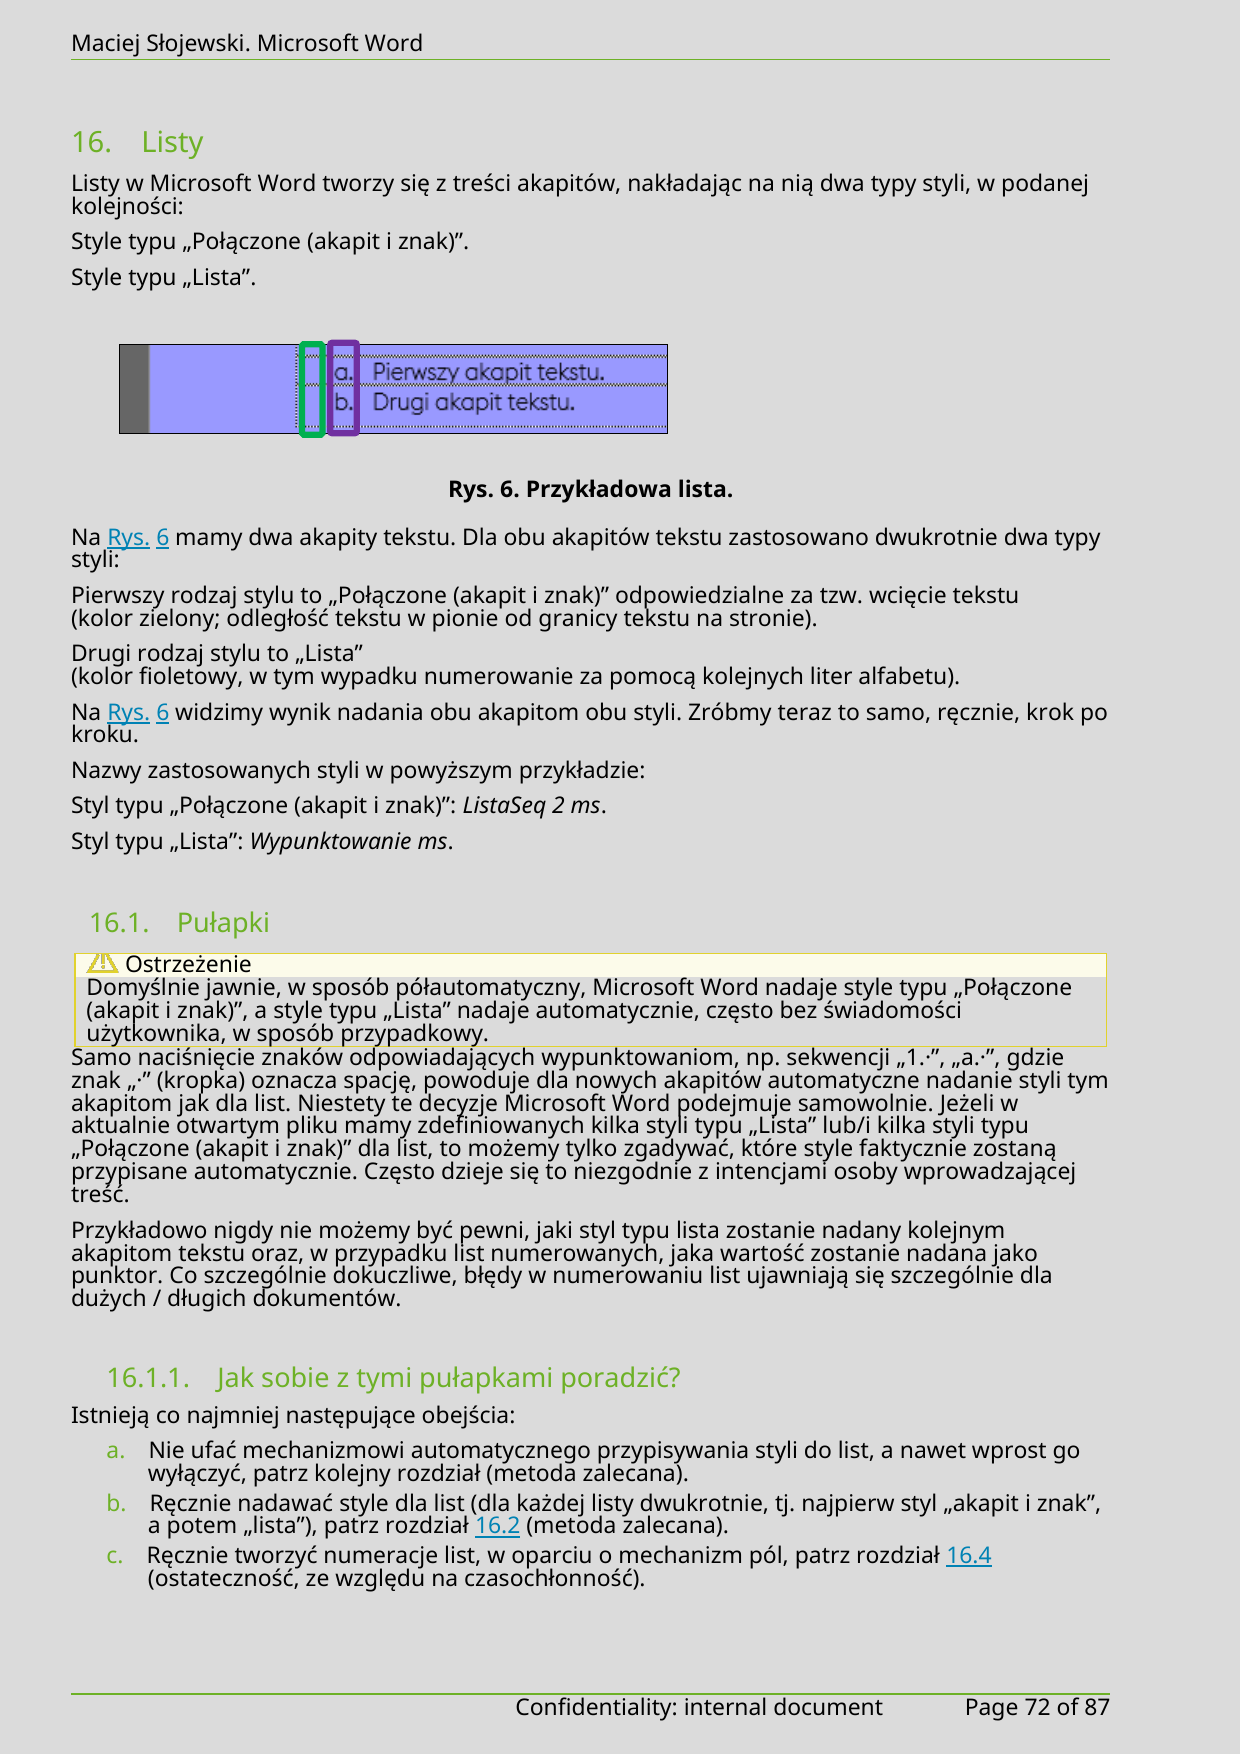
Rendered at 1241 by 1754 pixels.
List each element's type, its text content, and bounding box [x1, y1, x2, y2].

text Drugi rodzaj stylu to „Lista” (kolor fioletowy, w tym wypadku numerowanie za pomocą kolejnych liter alfabetu). [71, 643, 1110, 689]
picture [86, 954, 119, 973]
text Style typu „Lista”. [71, 267, 1110, 290]
text Przykładowo nigdy nie możemy być pewni, jaki styl typu lista zostanie nadany kolejnym akapitom tekstu oraz, w przypadku list numerowanych, jaka wartość zostanie nadana jako punktor. Co szczególnie dokuczliwe, błędy w numerowaniu list ujawniają się szczególnie dla dużych / długich dokumentów. [71, 1220, 1110, 1311]
text Na Rys. 6 widzimy wynik nadania obu akapitom obu styli. Zróbmy teraz to samo, ręcznie, krok po kroku. [71, 702, 1110, 747]
text Pierwszy rodzaj stylu to „Połączone (akapit i znak)” odpowiedzialne za tzw. wcięcie tekstu (kolor zielony; odległość tekstu w pionie od granicy tekstu na stronie). [71, 585, 1110, 631]
text Styl typu „Lista”: Wypunktowanie ms. [71, 831, 1110, 854]
subtitle Listy [71, 121, 1110, 161]
subtitle Jak sobie z tymi pułapkami poradzić? [106, 1366, 1110, 1393]
picture [306, 348, 319, 431]
text Listy w Microsoft Word tworzy się z treści akapitów, nakładając na nią dwa typy styli, w podanej kolejności: [71, 173, 1110, 219]
text Na Rys. 6 mamy dwa akapity tekstu. Dla obu akapitów tekstu zastosowano dwukrotnie dwa typy styli: [71, 527, 1110, 572]
list Ręcznie nadawać style dla list (dla każdej listy dwukrotnie, tj. najpierw styl „akapit i znak”, a potem „lista”), patrz rozdział 16.2 (metoda zalecana). [106, 1493, 1110, 1538]
list Ręcznie tworzyć numeracje list, w oparciu o mechanizm pól, patrz rozdział 16.4 (ostateczność, ze względu na czasochłonność). [106, 1545, 1110, 1591]
table_cell Domyślnie jawnie, w sposób półautomatyczny, Microsoft Word nadaje style typu „Połączone (akapit i znak)”, a style typu „Lista” nadaje automatycznie, często bez świadomości użytkownika, w sposób przypadkowy. [76, 977, 1106, 1046]
picture [120, 345, 298, 433]
list Nie ufać mechanizmowi automatycznego przypisywania styli do list, a nawet wprost go wyłączyć, patrz kolejny rozdział (metoda zalecana). [106, 1441, 1110, 1486]
text Styl typu „Połączone (akapit i znak)”: ListaSeq 2 ms. [71, 795, 1110, 818]
picture [360, 345, 667, 433]
text Istnieją co najmniej następujące obejścia: [71, 1405, 1110, 1428]
picture [334, 346, 353, 430]
subtitle Pułapki [88, 904, 1110, 941]
text Style typu „Połączone (akapit i znak)”. [71, 231, 1110, 254]
text Rys. 6. Przykładowa lista. [71, 479, 1110, 502]
text Nazwy zastosowanych styli w powyższym przykładzie: [71, 760, 1110, 783]
table_header Ostrzeżenie [76, 954, 1106, 977]
text Samo naciśnięcie znaków odpowiadających wypunktowaniom, np. sekwencji „1.·”, „a.·”, gdzie znak „·” (kropka) oznacza spację, powoduje dla nowych akapitów automatyczne nadanie styli tym akapitom jak dla list. Niestety te decyzje Microsoft Word podejmuje samowolnie. Jeżeli w aktualnie otwartym pliku mamy zdefiniowanych kilka styli typu „Lista” lub/i kilka styli typu „Połączone (akapit i znak)” dla list, to możemy tylko zgadywać, które style faktycznie zostaną przypisane automatycznie. Często dzieje się to niezgodnie z intencjami osoby wprowadzającej treść. [71, 1047, 1110, 1207]
